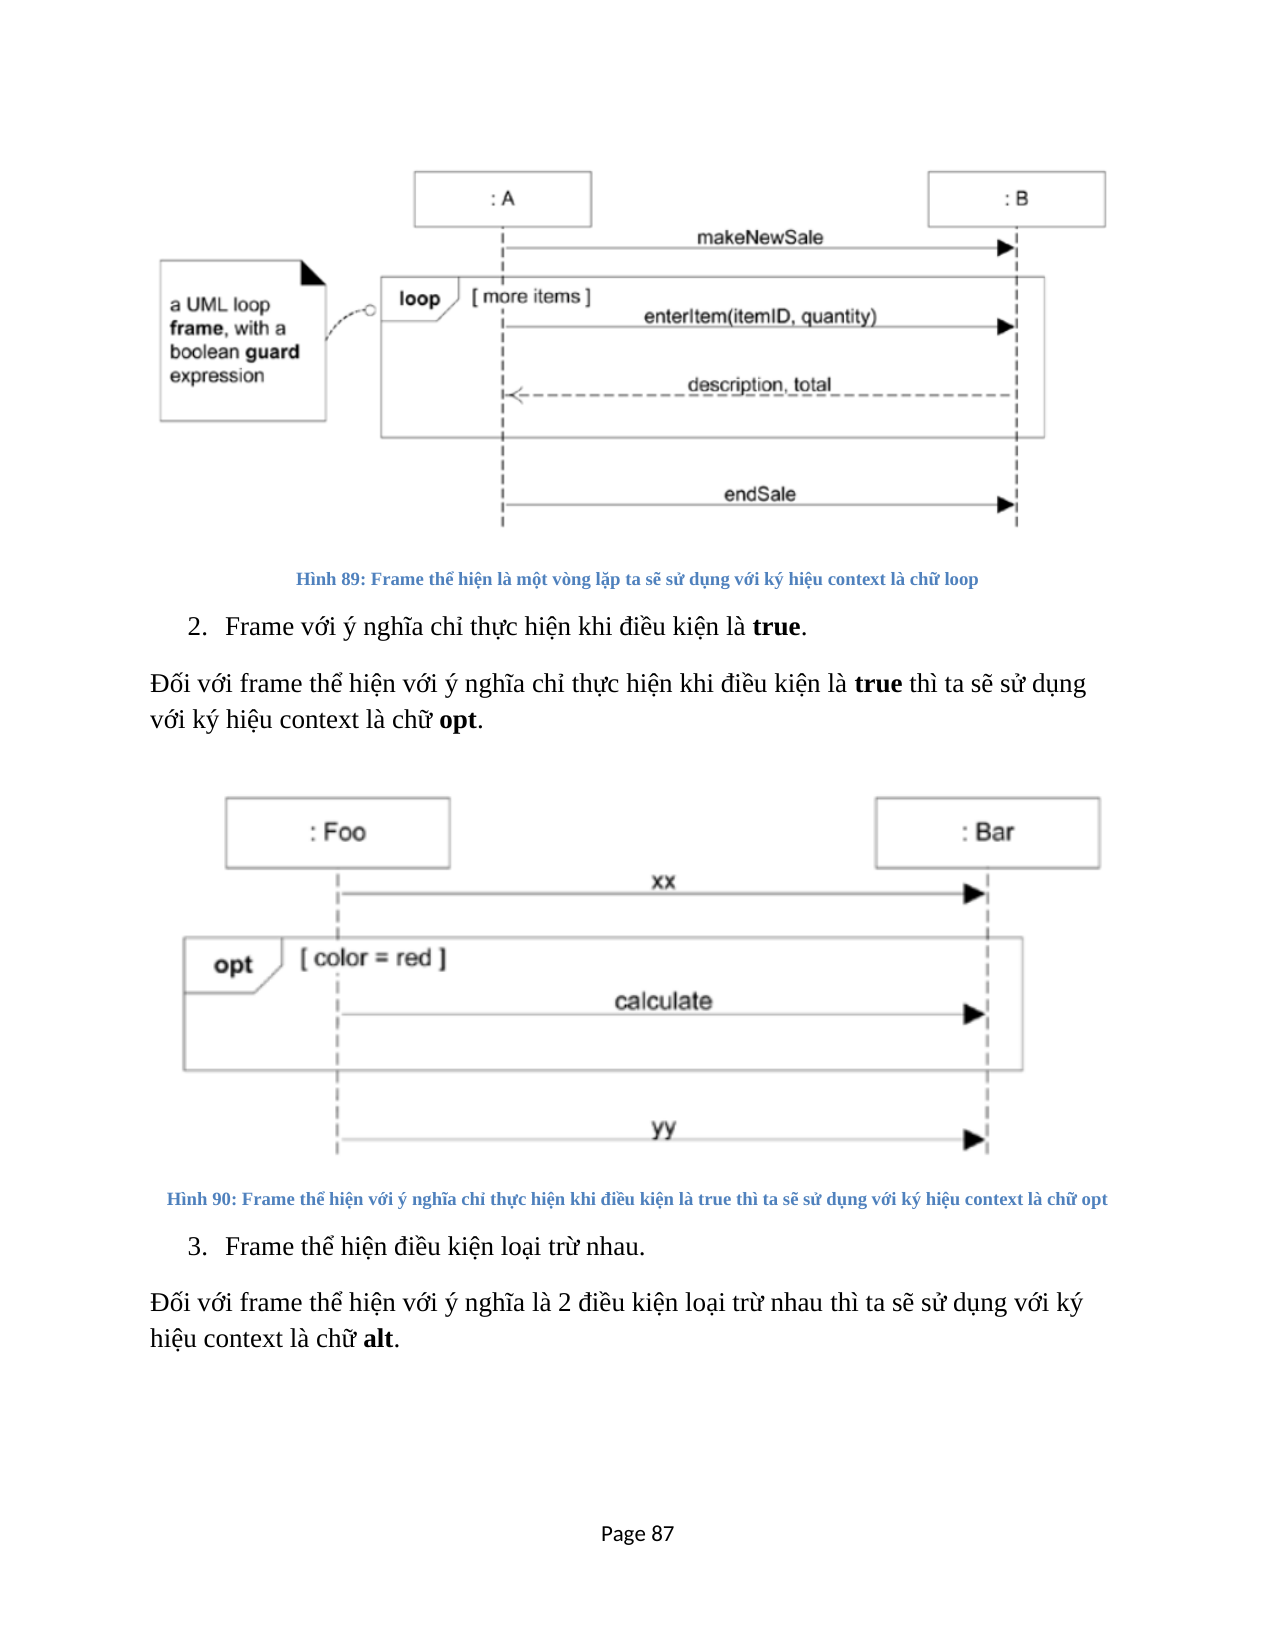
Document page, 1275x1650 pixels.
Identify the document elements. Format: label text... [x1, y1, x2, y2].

text Hình 89: Frame thể hiện là một vòng lặp ta sẽ sử dụng với ký hiệu context là chữ loop [150, 568, 1125, 590]
list Frame với ý nghĩa chỉ thực hiện khi điều kiện là true. [187, 611, 1125, 642]
picture [162, 759, 1113, 1163]
picture [150, 150, 1125, 544]
list Frame thể hiện điều kiện loại trừ nhau. [187, 1230, 1125, 1261]
text Đối với frame thể hiện với ý nghĩa là 2 điều kiện loại trừ nhau thì ta sẽ sử dụng với ký hiệu context là chữ alt. [150, 1286, 1125, 1353]
text Đối với frame thể hiện với ý nghĩa chỉ thực hiện khi điều kiện là true thì ta sẽ sử dụng với ký hiệu context là chữ opt. [150, 667, 1125, 734]
text Hình 90: Frame thể hiện với ý nghĩa chỉ thực hiện khi điều kiện là true thì ta sẽ sử dụng với ký hiệu context là chữ opt [150, 1187, 1125, 1209]
